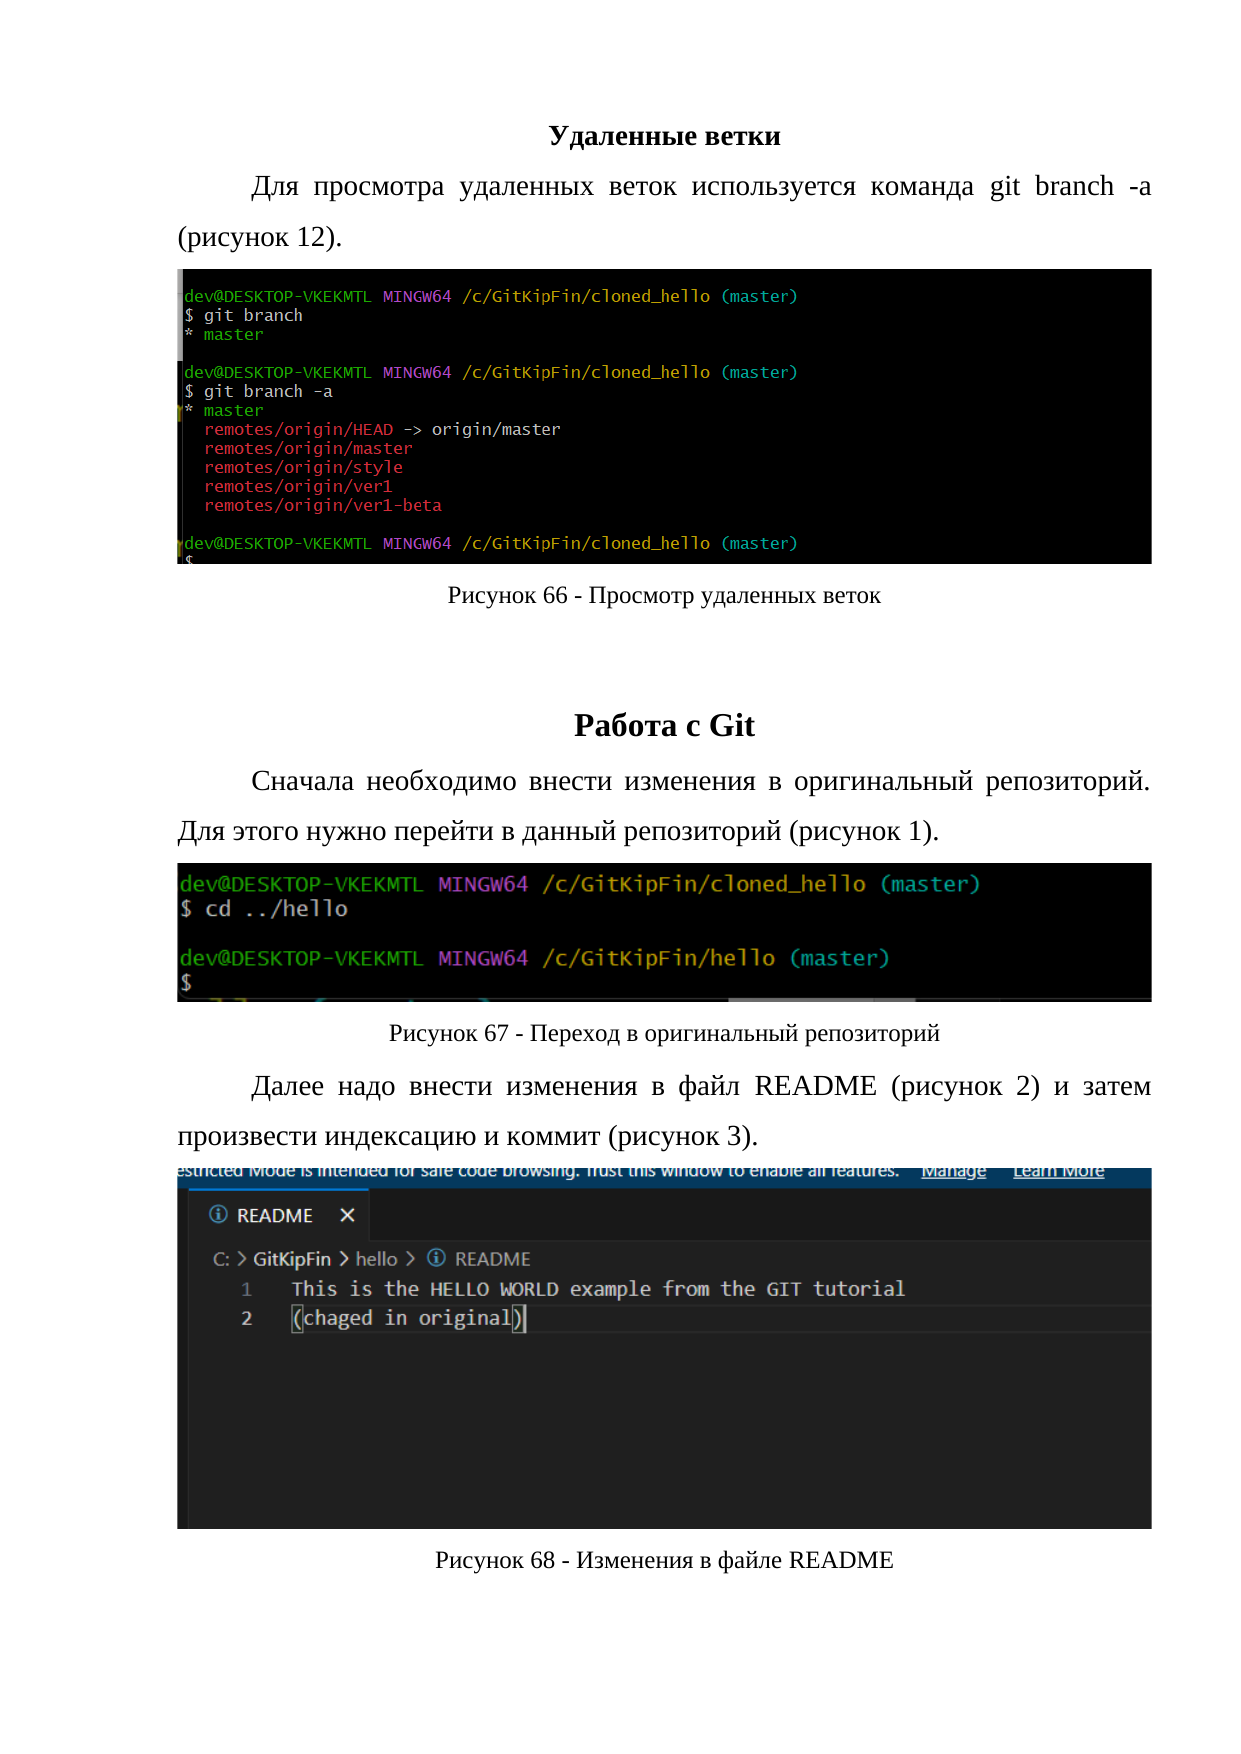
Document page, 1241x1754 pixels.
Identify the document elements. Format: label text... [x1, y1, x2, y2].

text Сначала необходимо внести изменения в оригинальный репозиторий. Для этого нужно перейти в данный репозиторий (рисунок 1). [177, 763, 1152, 846]
picture [177, 1168, 1152, 1529]
picture [177, 863, 1152, 1002]
picture [177, 269, 1152, 564]
text Далее надо внести изменения в файл README (рисунок 2) и затем произвести индексацию и коммит (рисунок 3). [177, 1068, 1152, 1152]
text Для просмотра удаленных веток используется команда git branch -a (рисунок 12). [177, 168, 1152, 252]
subtitle Работа с Git [177, 705, 1152, 743]
subtitle Удаленные ветки [177, 118, 1152, 152]
